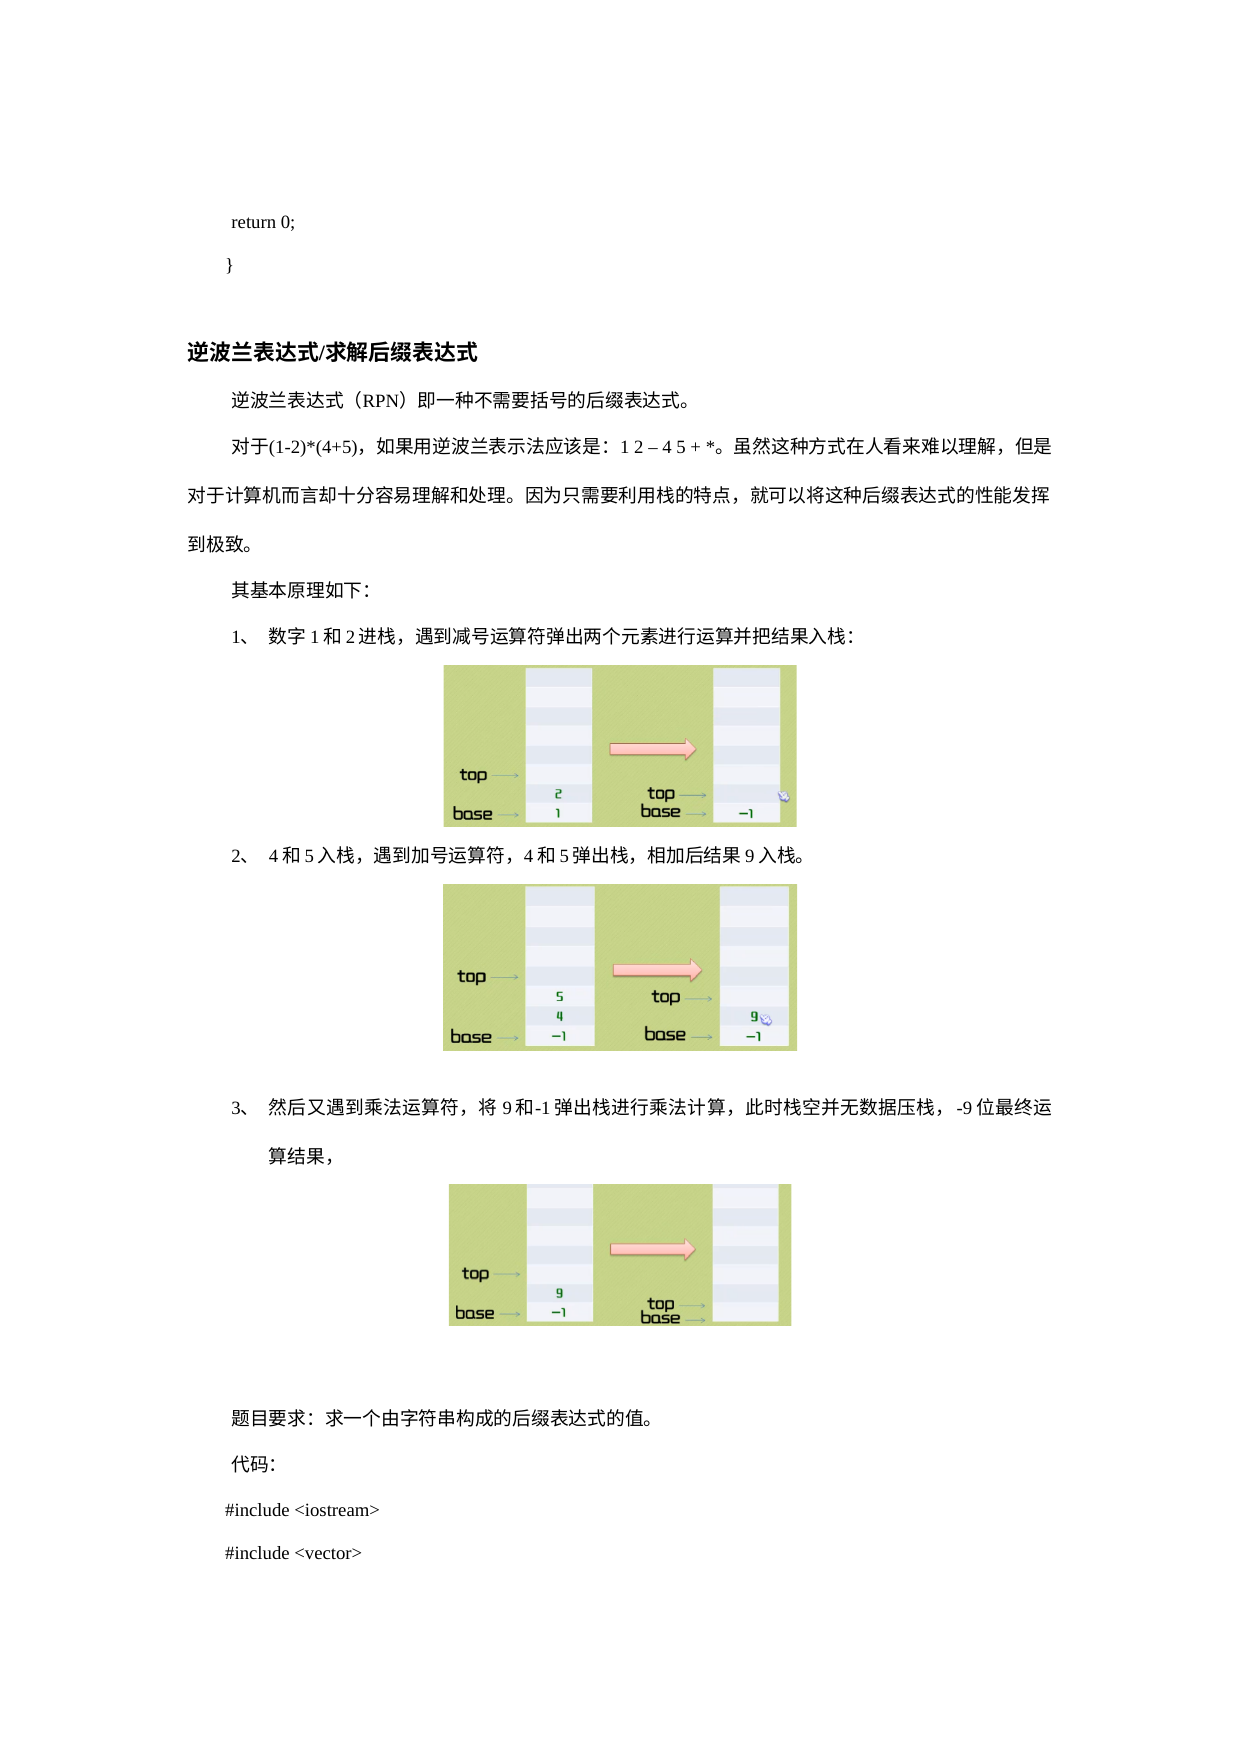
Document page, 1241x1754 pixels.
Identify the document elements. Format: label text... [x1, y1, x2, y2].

picture [443, 665, 797, 827]
list 数字1和2进栈，遇到减号运算符弹出两个元素进行运算并把结果入栈： [231, 619, 1053, 651]
picture [443, 884, 798, 1051]
text 对于(1-2)*(4+5)，如果用逆波兰表示法应该是：1 2 – 4 5 + *。虽然这种方式在人看来难以理解，但是对于计算机而言却十分容易理解和处理。因为只需要利用栈的特点，就可以将这种后缀表达式的性能发挥到极致。 [187, 429, 1053, 559]
text 题目要求：求一个由字符串构成的后缀表达式的值。 [187, 1401, 1053, 1434]
text 逆波兰表达式（RPN）即一种不需要括号的后缀表达式。 [187, 383, 1053, 416]
list 4和5入栈，遇到加号运算符，4和5弹出栈，相加后结果9入栈。 [231, 838, 1053, 871]
list 然后又遇到乘法运算符，将9和-1弹出栈进行乘法计算，此时栈空并无数据压栈，-9位最终运算结果， [231, 1090, 1053, 1171]
text 代码： [187, 1447, 1053, 1480]
text return 0; [225, 205, 1053, 238]
picture [448, 1184, 792, 1326]
text #include <vector> [225, 1536, 1053, 1569]
text 其基本原理如下： [187, 573, 1053, 605]
text } [225, 248, 1053, 281]
text #include <iostream> [225, 1493, 1053, 1526]
subtitle 逆波兰表达式/求解后缀表达式 [187, 335, 1053, 367]
